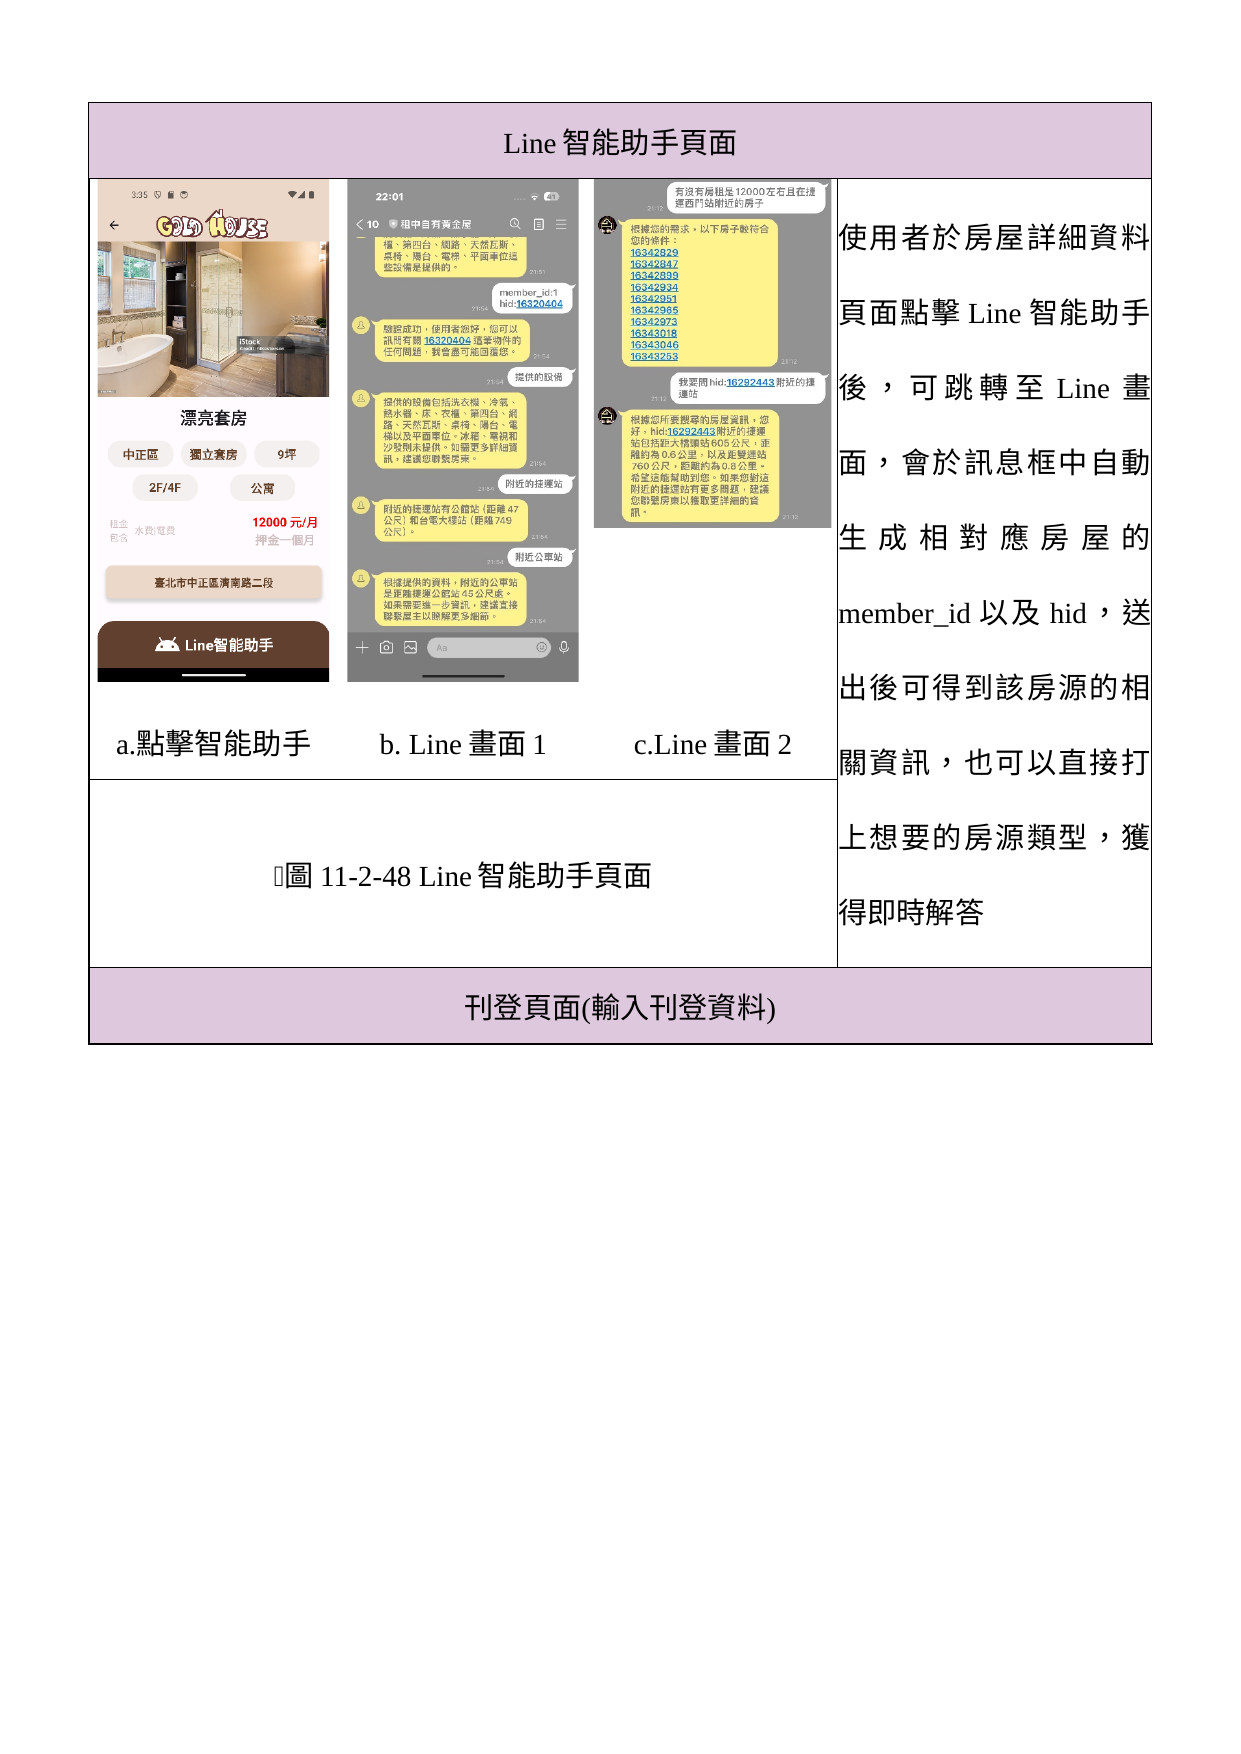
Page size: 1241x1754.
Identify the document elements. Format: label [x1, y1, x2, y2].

picture [347, 179, 579, 682]
picture [97, 179, 330, 682]
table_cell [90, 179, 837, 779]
picture [593, 179, 832, 528]
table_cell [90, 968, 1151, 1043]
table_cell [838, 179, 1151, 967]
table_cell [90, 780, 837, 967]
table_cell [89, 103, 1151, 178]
